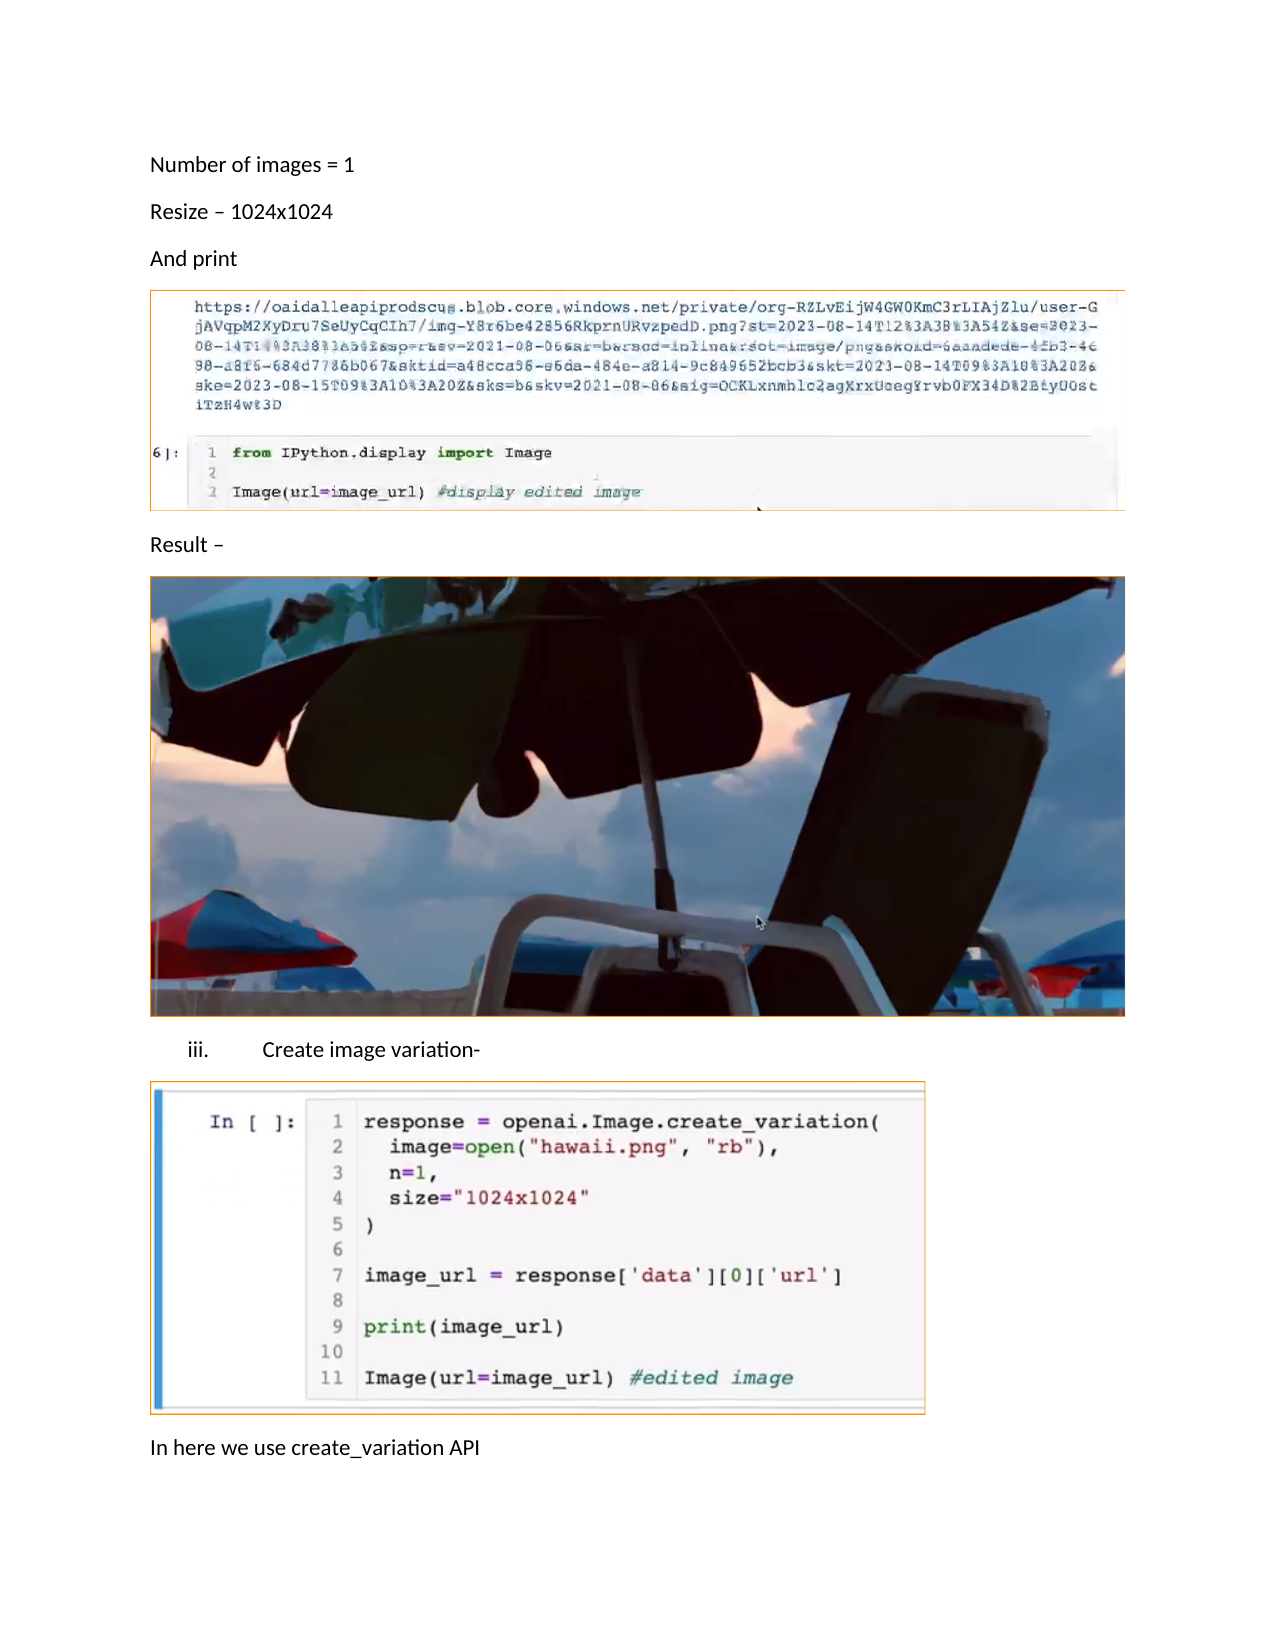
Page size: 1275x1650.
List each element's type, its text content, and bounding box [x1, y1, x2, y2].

text And print [150, 244, 1125, 272]
text In here we use create_variation API [150, 1433, 1125, 1462]
text Result – [150, 530, 1125, 558]
picture [150, 576, 1125, 1017]
text Number of images = 1 [150, 150, 1125, 178]
list Create image variation- [187, 1035, 1125, 1063]
text Resize – 1024x1024 [150, 197, 1125, 225]
picture [150, 290, 1125, 511]
picture [150, 1081, 926, 1415]
